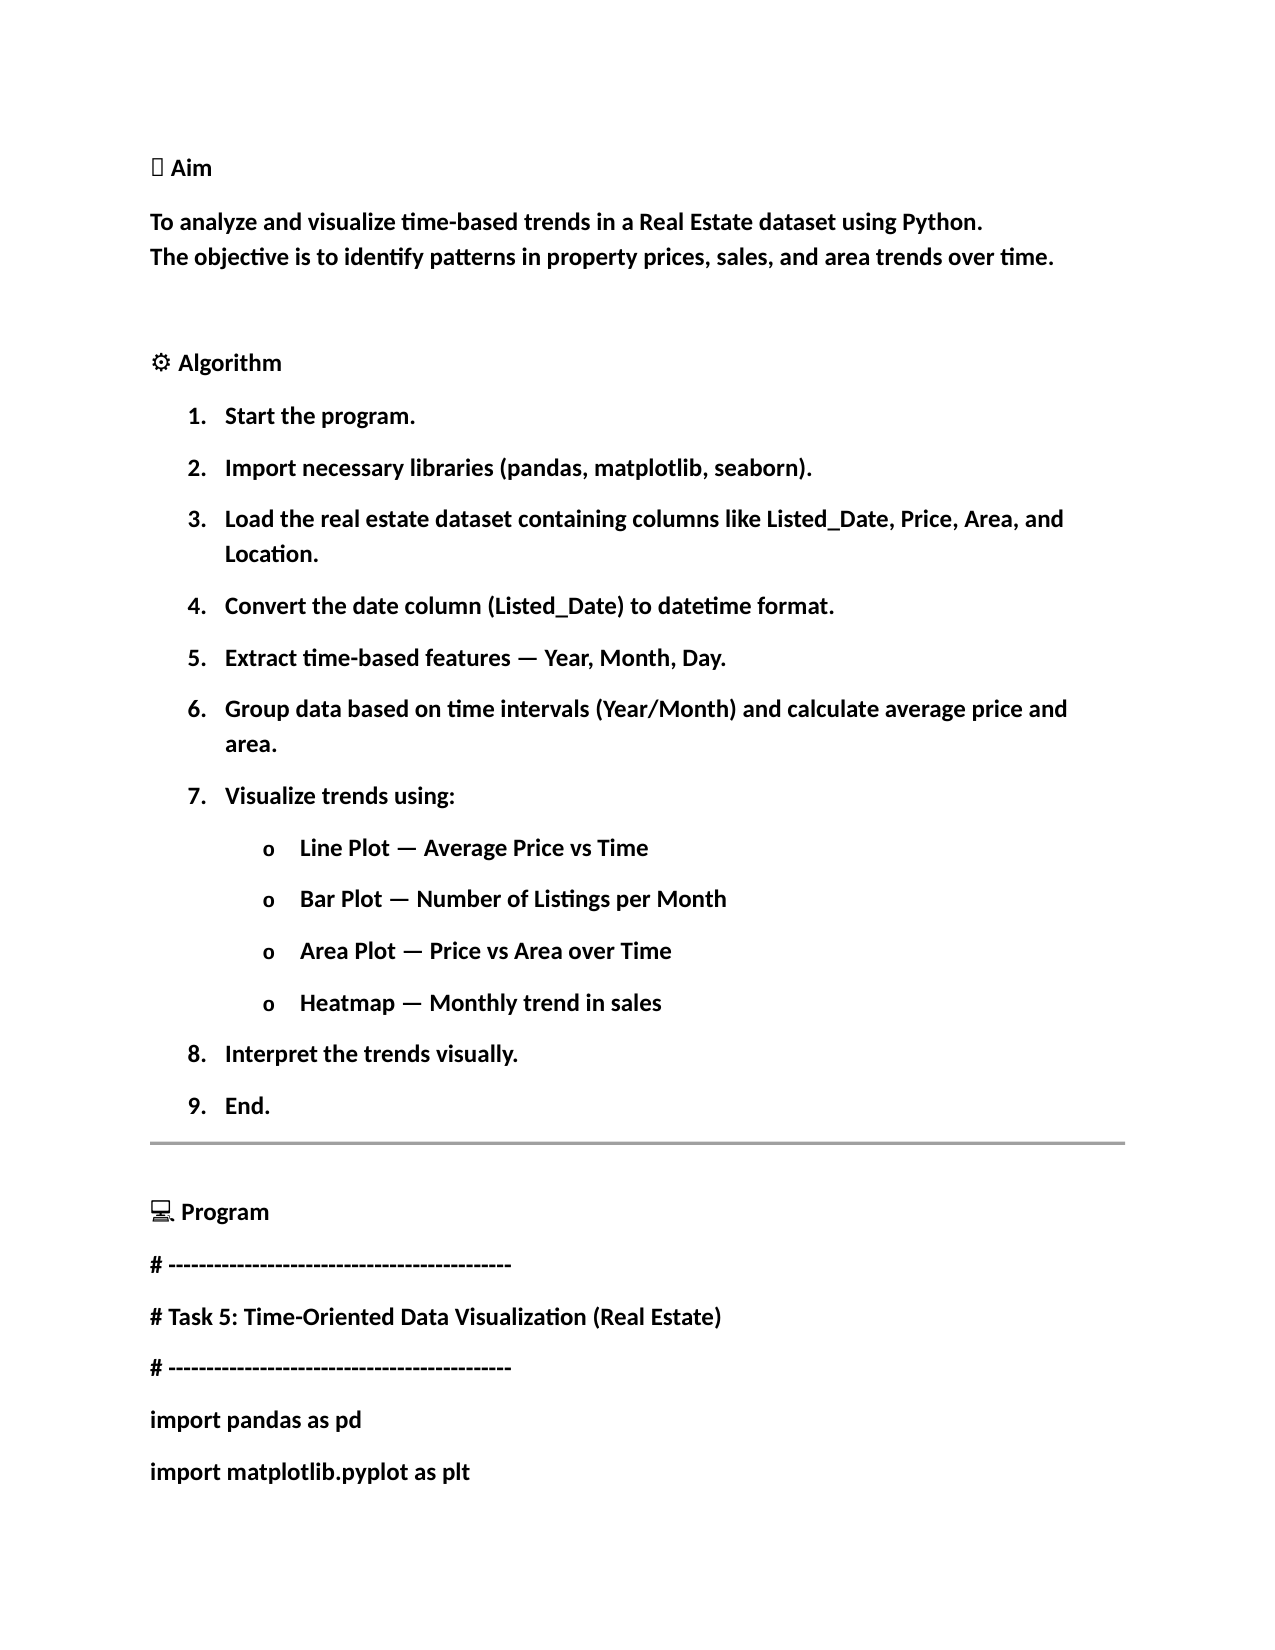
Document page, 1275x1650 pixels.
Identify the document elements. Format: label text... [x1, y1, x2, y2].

text ⚙️ Algorithm [150, 344, 1125, 378]
list Convert the date column (Listed_Date) to datetime format. [187, 590, 1125, 621]
text To analyze and visualize time-based trends in a Real Estate dataset using Python. The objective is to identify patterns in property prices, sales, and area trends over time. [150, 206, 1125, 271]
list Load the real estate dataset containing columns like Listed_Date, Price, Area, and Location. [187, 503, 1125, 569]
list Start the program. [187, 400, 1125, 431]
list Import necessary libraries (pandas, matplotlib, seaborn). [187, 452, 1125, 482]
list Bar Plot — Number of Listings per Month [262, 883, 1125, 914]
list Heatmap — Monthly trend in sales [262, 987, 1125, 1017]
list Visualize trends using: [187, 780, 1125, 811]
text 💻 Program [150, 1193, 1125, 1227]
text 🧭 Aim [150, 150, 1125, 184]
list Extract time-based features — Year, Month, Day. [187, 642, 1125, 672]
list Line Plot — Average Price vs Time [262, 832, 1125, 862]
text # --------------------------------------------- [150, 1249, 1125, 1280]
list Group data based on time intervals (Year/Month) and calculate average price and area. [187, 693, 1125, 759]
list Area Plot — Price vs Area over Time [262, 935, 1125, 966]
text import matplotlib.pyplot as plt [150, 1456, 1125, 1486]
text import pandas as pd [150, 1404, 1125, 1435]
text # Task 5: Time-Oriented Data Visualization (Real Estate) [150, 1301, 1125, 1331]
text # --------------------------------------------- [150, 1352, 1125, 1383]
list Interpret the trends visually. [187, 1038, 1125, 1069]
list End. [187, 1090, 1125, 1121]
